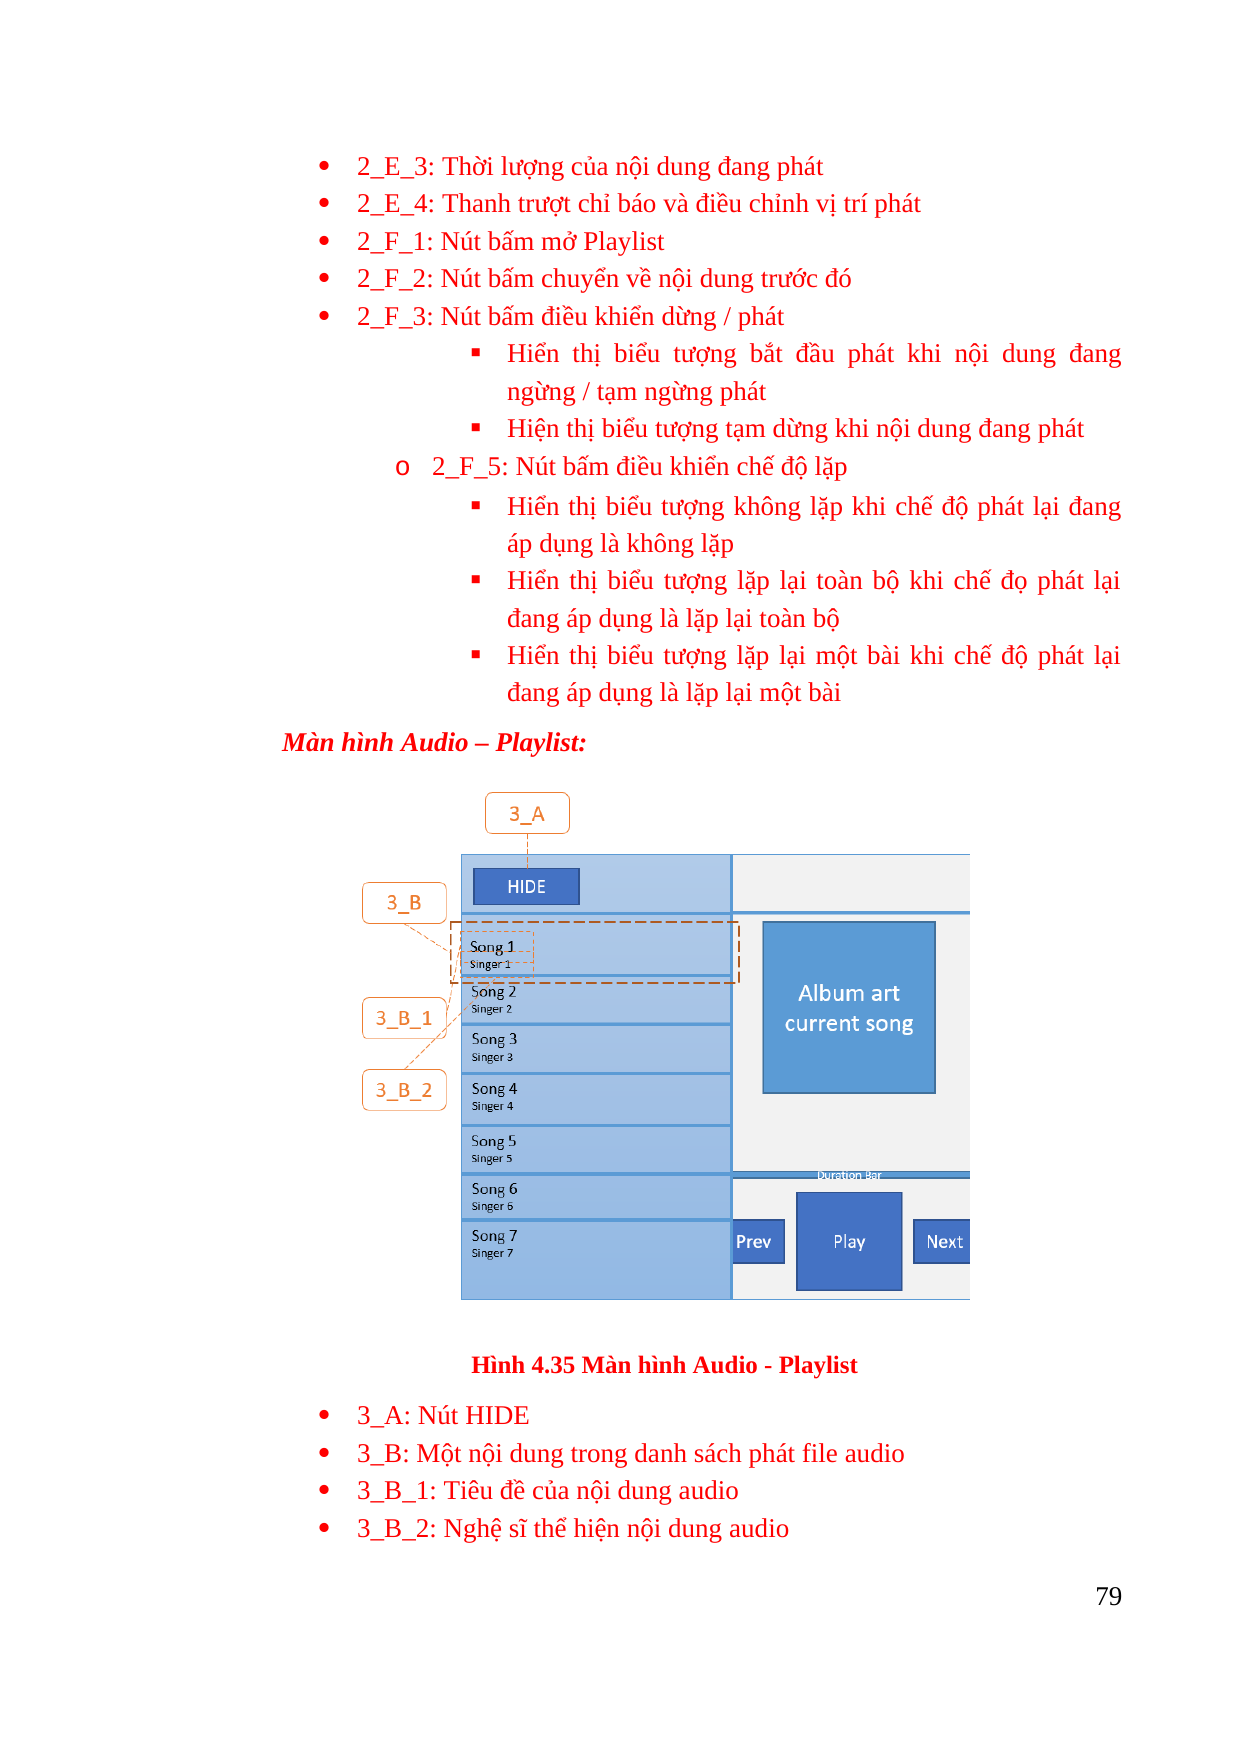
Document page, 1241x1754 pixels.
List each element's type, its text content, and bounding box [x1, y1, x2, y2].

list 2_F_1: Nút bấm mở Playlist [319, 225, 1122, 256]
list 2_E_3: Thời lượng của nội dung đang phát [319, 150, 1122, 181]
list Hiển thị biểu tượng lặp lại một bài khi chế độ phát lại đang áp dụng là lặp lại một bài [469, 639, 1122, 708]
list Hiển thị biểu tượng lặp lại toàn bộ khi chế đọ phát lại đang áp dụng là lặp lại toàn bộ [469, 564, 1122, 633]
list Hiện thị biểu tượng tạm dừng khi nội dung đang phát [469, 412, 1122, 443]
list 3_A: Nút HIDE [319, 1399, 1122, 1431]
list 2_F_3: Nút bấm điều khiển dừng / phát [319, 300, 1122, 331]
list 2_F_5: Nút bấm điều khiển chế độ lặp [394, 450, 1122, 483]
text Màn hình Audio – Playlist: [207, 726, 1122, 757]
list 3_B_1: Tiêu đề của nội dung audio [319, 1474, 1122, 1506]
picture [358, 776, 970, 1331]
list 2_F_2: Nút bấm chuyển về nội dung trước đó [319, 262, 1122, 294]
list Hiển thị biểu tượng không lặp khi chế độ phát lại đang áp dụng là không lặp [469, 490, 1122, 558]
list 3_B_2: Nghệ sĩ thể hiện nội dung audio [319, 1512, 1122, 1543]
list Hiển thị biểu tượng bắt đầu phát khi nội dung đang ngừng / tạm ngừng phát [469, 337, 1122, 406]
list 3_B: Một nội dung trong danh sách phát file audio [319, 1437, 1122, 1468]
list 2_E_4: Thanh trượt chỉ báo và điều chỉnh vị trí phát [319, 187, 1122, 219]
